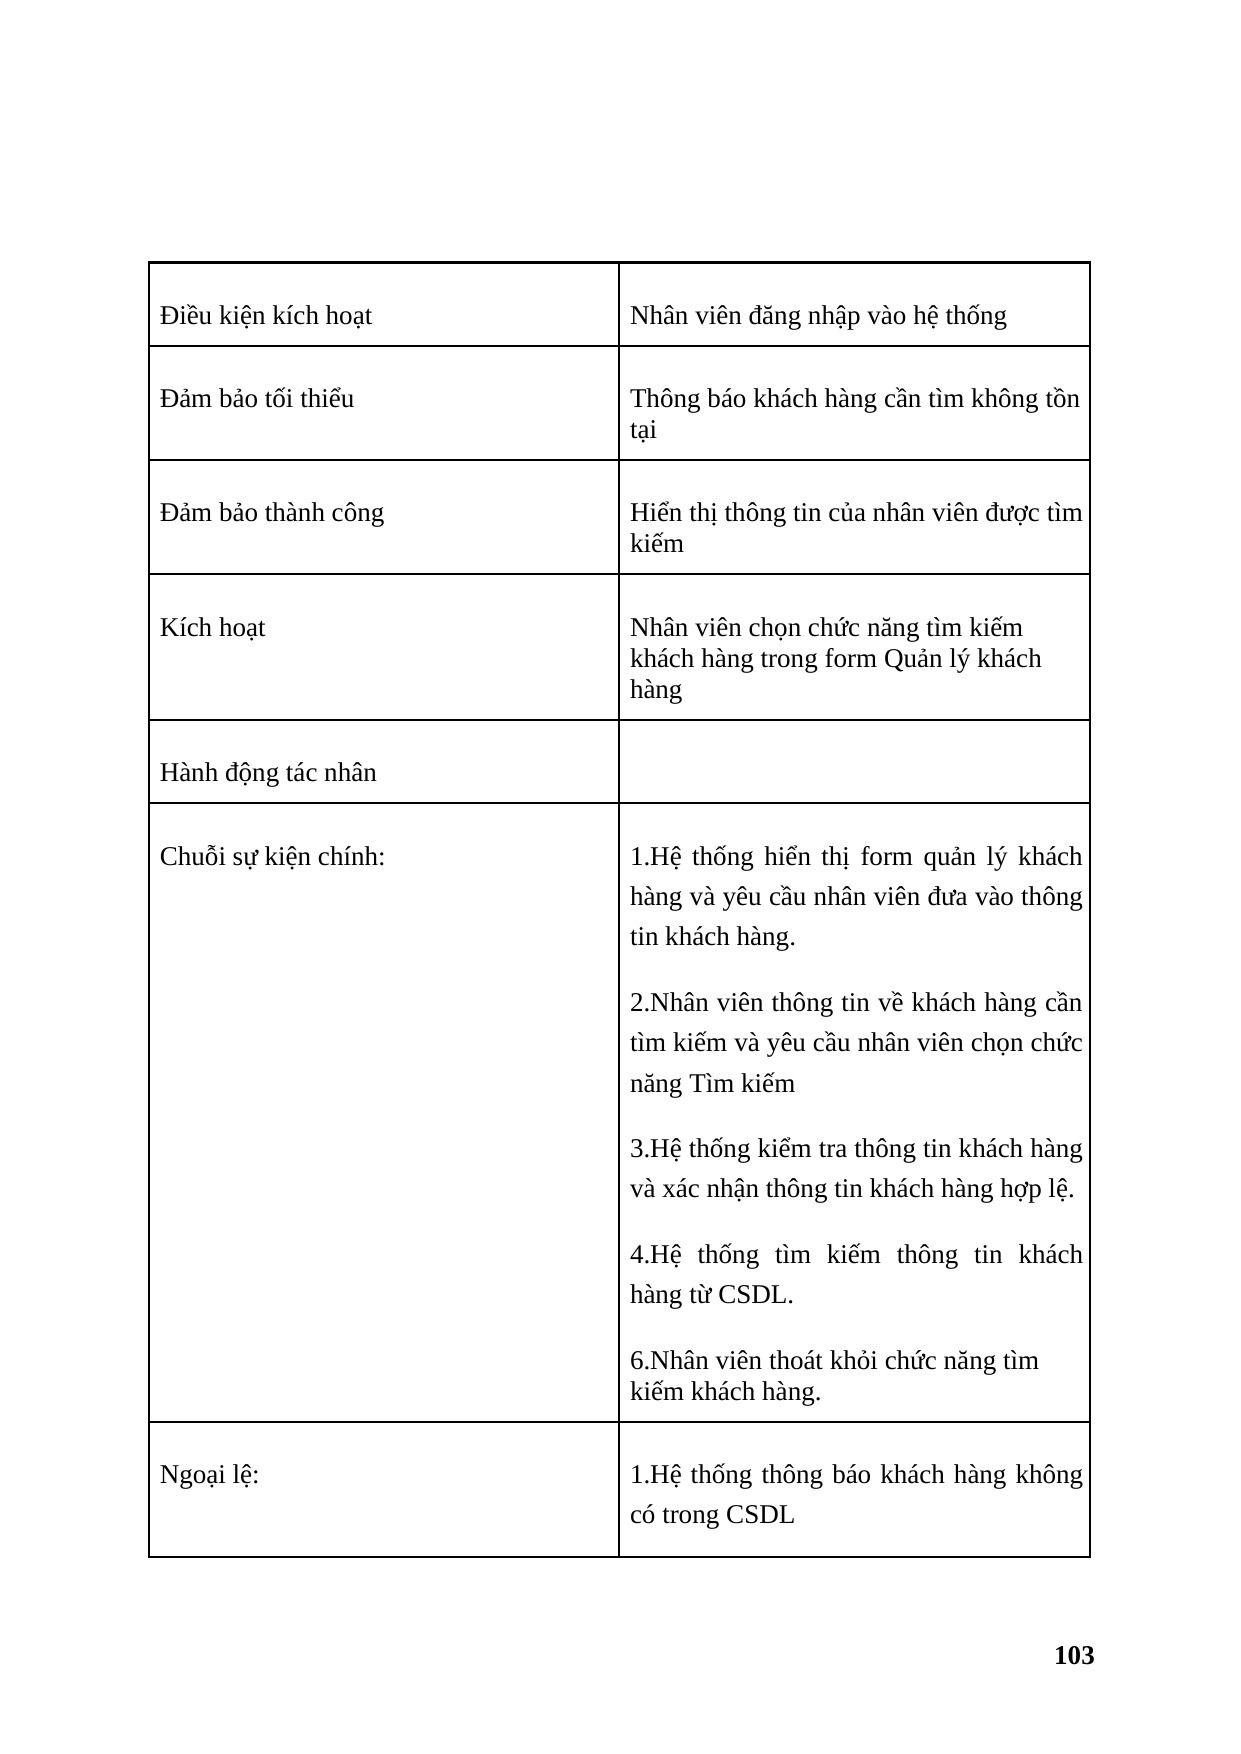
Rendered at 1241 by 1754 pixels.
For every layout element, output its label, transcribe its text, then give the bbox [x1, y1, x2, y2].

table_cell 1.Hệ thống hiển thị form quản lý khách hàng và yêu cầu nhân viên đưa vào thông tin khách hàng. 2.Nhân viên thông tin về khách hàng cần tìm kiếm và yêu cầu nhân viên chọn chức năng Tìm kiếm 3.Hệ thống kiểm tra thông tin khách hàng và xác nhận thông tin khách hàng hợp lệ. 4.Hệ thống tìm kiếm thông tin khách hàng từ CSDL. 6.Nhân viên thoát khỏi chức năng tìm kiếm khách hàng. [620, 804, 1089, 1421]
table_cell Nhân viên đăng nhập vào hệ thống [620, 264, 1089, 344]
table_cell Chuỗi sự kiện chính: [150, 804, 618, 1421]
table_cell Hành động tác nhân [150, 721, 618, 802]
table_cell Hiển thị thông tin của nhân viên được tìm kiếm [620, 461, 1089, 573]
table_cell Ngoại lệ: [150, 1423, 618, 1556]
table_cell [620, 1423, 1089, 1556]
table_cell Đảm bảo thành công [150, 461, 618, 573]
table_cell [620, 721, 1089, 802]
table_cell Điều kiện kích hoạt [150, 264, 618, 344]
table_cell Nhân viên chọn chức năng tìm kiếm khách hàng trong form Quản lý khách hàng [620, 575, 1089, 719]
table_cell Đảm bảo tối thiểu [150, 347, 618, 459]
table_cell Kích hoạt [150, 575, 618, 719]
table_cell Thông báo khách hàng cần tìm không tồn tại [620, 347, 1089, 459]
